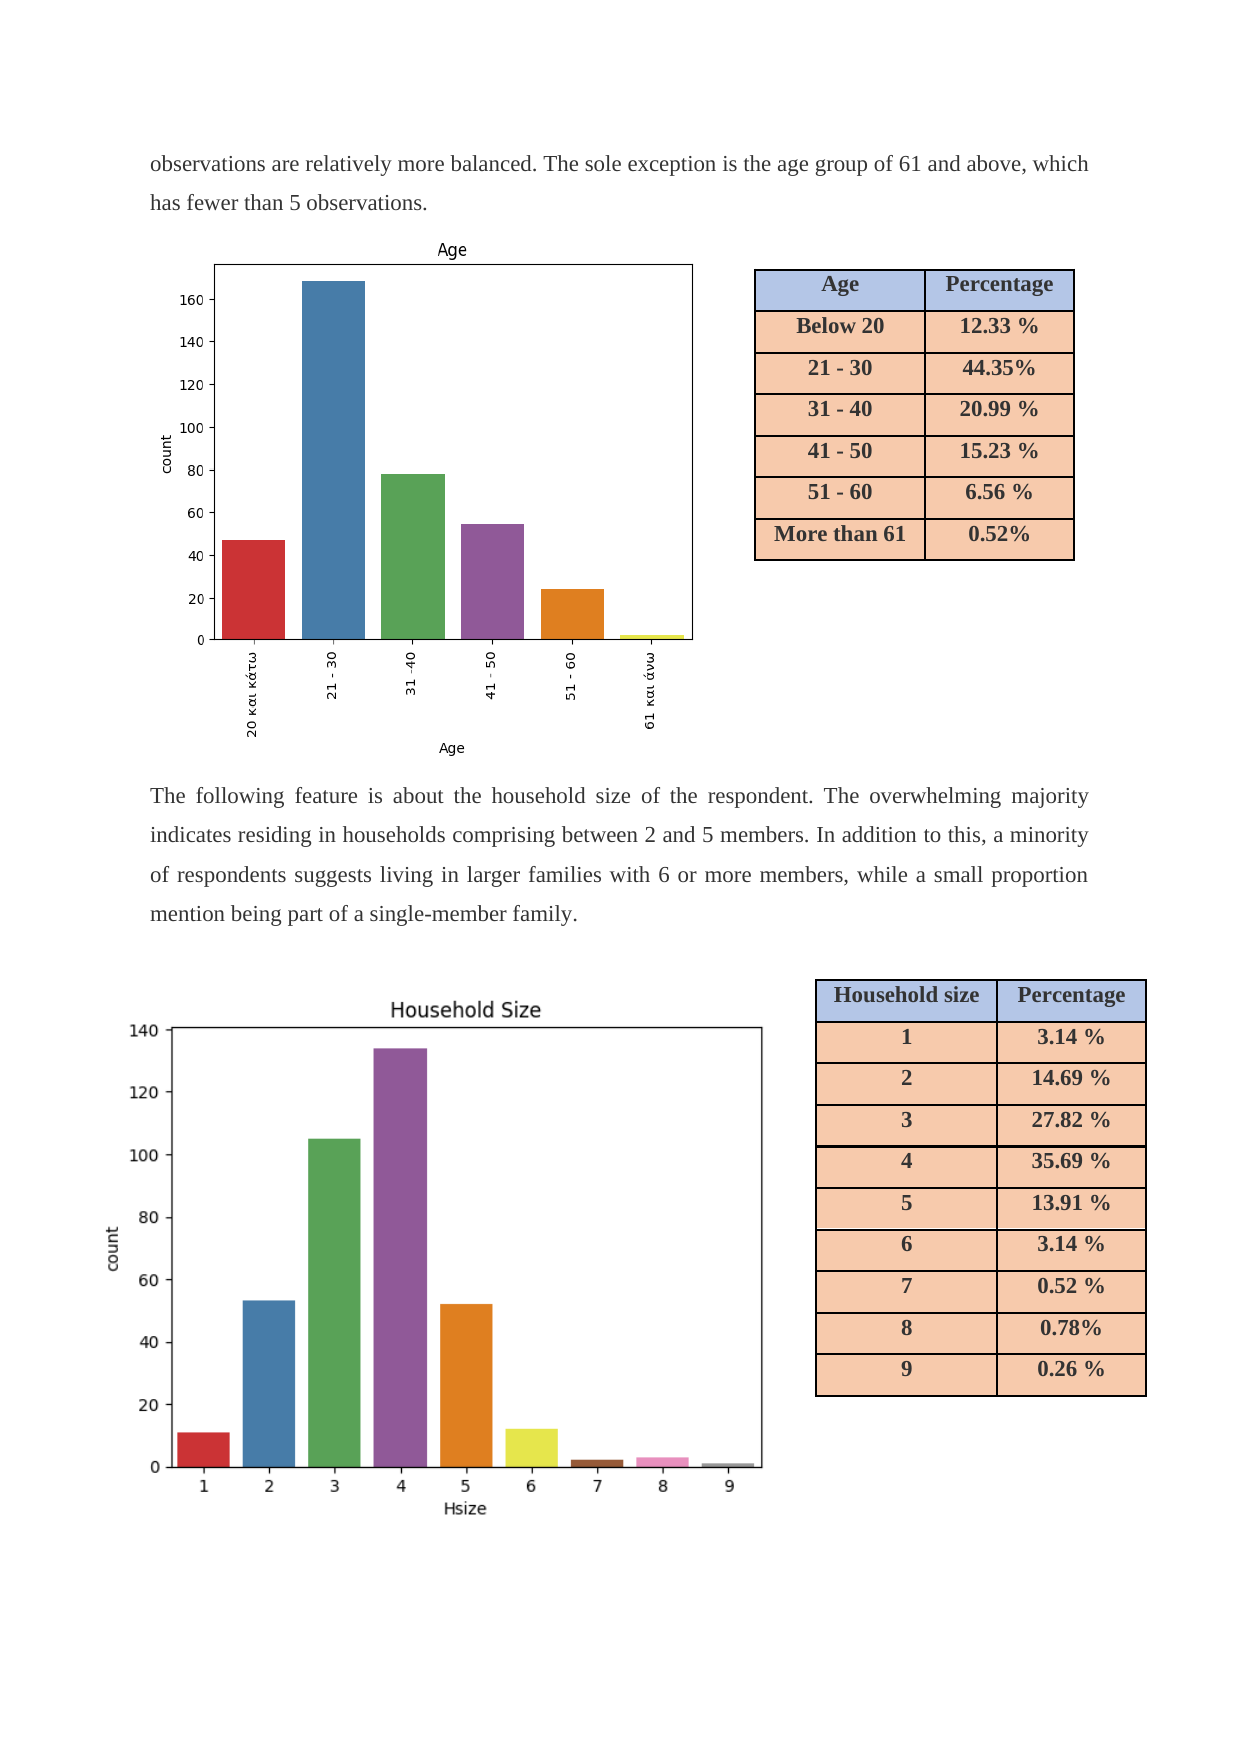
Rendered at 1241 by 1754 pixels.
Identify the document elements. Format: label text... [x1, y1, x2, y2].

table_header Percentage [998, 981, 1145, 1021]
table_cell 6.56 % [926, 478, 1073, 518]
table_cell 1 [817, 1023, 996, 1062]
table_cell 8 [817, 1314, 996, 1353]
table_cell 5 [817, 1189, 996, 1228]
table_cell 21 - 30 [756, 354, 924, 393]
table_cell 20.99 % [926, 395, 1073, 435]
table_cell 9 [817, 1355, 996, 1395]
table_cell 12.33 % [926, 312, 1073, 352]
table_cell 2 [817, 1064, 996, 1104]
table_header Percentage [926, 271, 1073, 310]
table_cell 15.23 % [926, 437, 1073, 476]
table_cell 6 [817, 1231, 996, 1270]
table_cell 35.69 % [998, 1148, 1145, 1187]
table_cell 0.52% [926, 520, 1073, 559]
table_cell 31 - 40 [756, 395, 924, 435]
table_cell 51 - 60 [756, 478, 924, 518]
table_cell 27.82 % [998, 1106, 1145, 1145]
table_header Age [756, 271, 924, 310]
picture [93, 989, 772, 1530]
table_cell 0.52 % [998, 1272, 1145, 1312]
table_cell 14.69 % [998, 1064, 1145, 1104]
table_cell 44.35% [926, 354, 1073, 393]
table_cell 0.26 % [998, 1355, 1145, 1395]
table_cell 7 [817, 1272, 996, 1312]
table_cell 13.91 % [998, 1189, 1145, 1228]
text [150, 150, 1090, 216]
table_cell 3.14 % [998, 1023, 1145, 1062]
table_cell 0.78% [998, 1314, 1145, 1353]
table_header Household size [817, 981, 996, 1021]
picture [150, 232, 700, 767]
table_cell 41 - 50 [756, 437, 924, 476]
table_cell More than 61 [756, 520, 924, 559]
table_cell 3.14 % [998, 1231, 1145, 1270]
table_cell 3 [817, 1106, 996, 1145]
table_cell 4 [817, 1148, 996, 1187]
text The following feature is about the household size of the respondent. The overwhelming majority indicates residing in households comprising between 2 and 5 members. In addition to this, a minority of respondents suggests living in larger families with 6 or more members, while a small proportion mention being part of a single-member family. [150, 782, 1090, 926]
table_cell Below 20 [756, 312, 924, 352]
